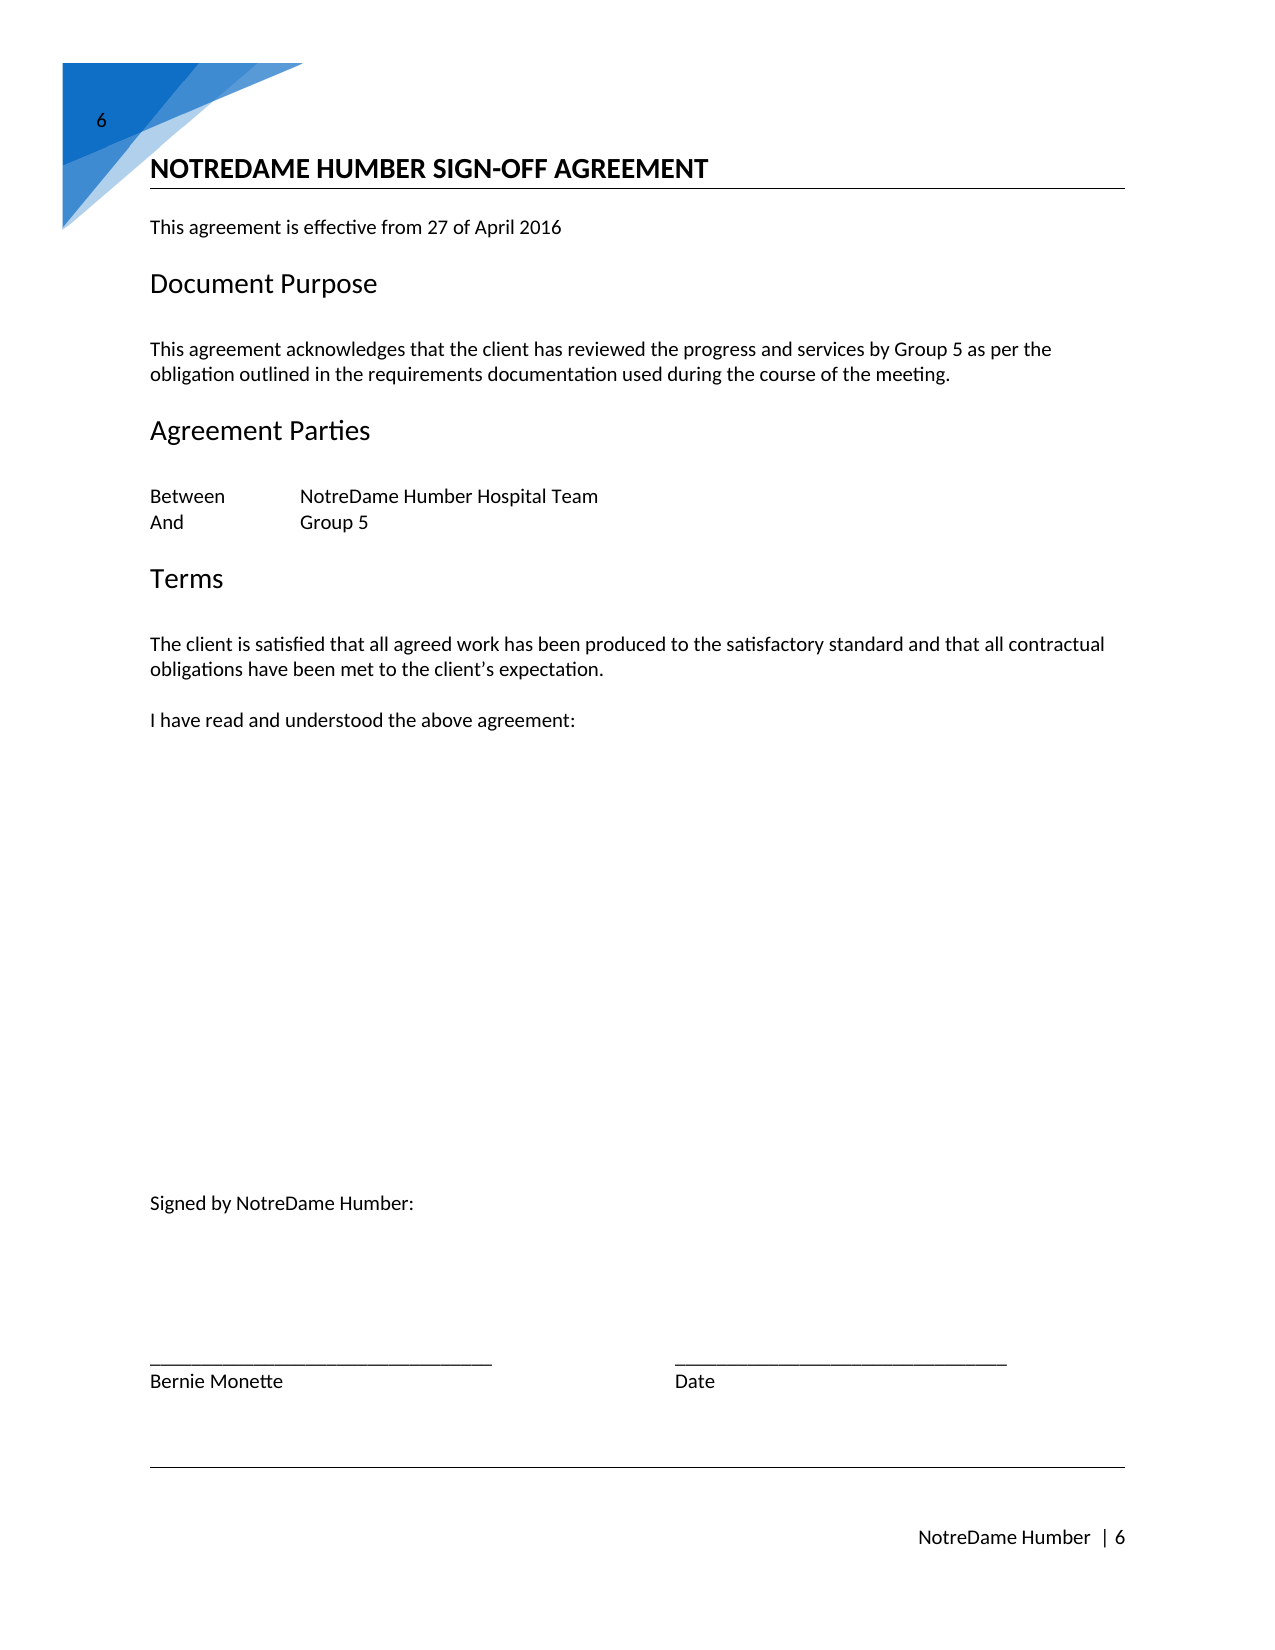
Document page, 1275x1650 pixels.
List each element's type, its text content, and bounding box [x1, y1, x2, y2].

text This agreement acknowledges that the client has reviewed the progress and services by Group 5 as per the obligation outlined in the requirements documentation used during the course of the meeting. [150, 336, 1125, 387]
text Bernie Monette Date [150, 1368, 1125, 1394]
text _________________________________ ________________________________ [150, 1343, 1125, 1368]
text Document Purpose [150, 265, 1125, 301]
text This agreement is effective from 27 of April 2016 [150, 214, 1125, 239]
text And Group 5 [150, 509, 1125, 534]
text Terms [150, 560, 1125, 596]
text Agreement Parties [150, 412, 1125, 448]
text I have read and understood the above agreement: [150, 707, 1125, 733]
text Between NotreDame Humber Hospital Team [150, 484, 1125, 509]
text NOTREDAME HUMBER SIGN-OFF AGREEMENT [150, 150, 1125, 188]
text The client is satisfied that all agreed work has been produced to the satisfactory standard and that all contractual obligations have been met to the client’s expectation. [150, 631, 1125, 682]
text Signed by NotreDame Humber: [150, 1190, 1125, 1216]
picture [62, 62, 305, 231]
